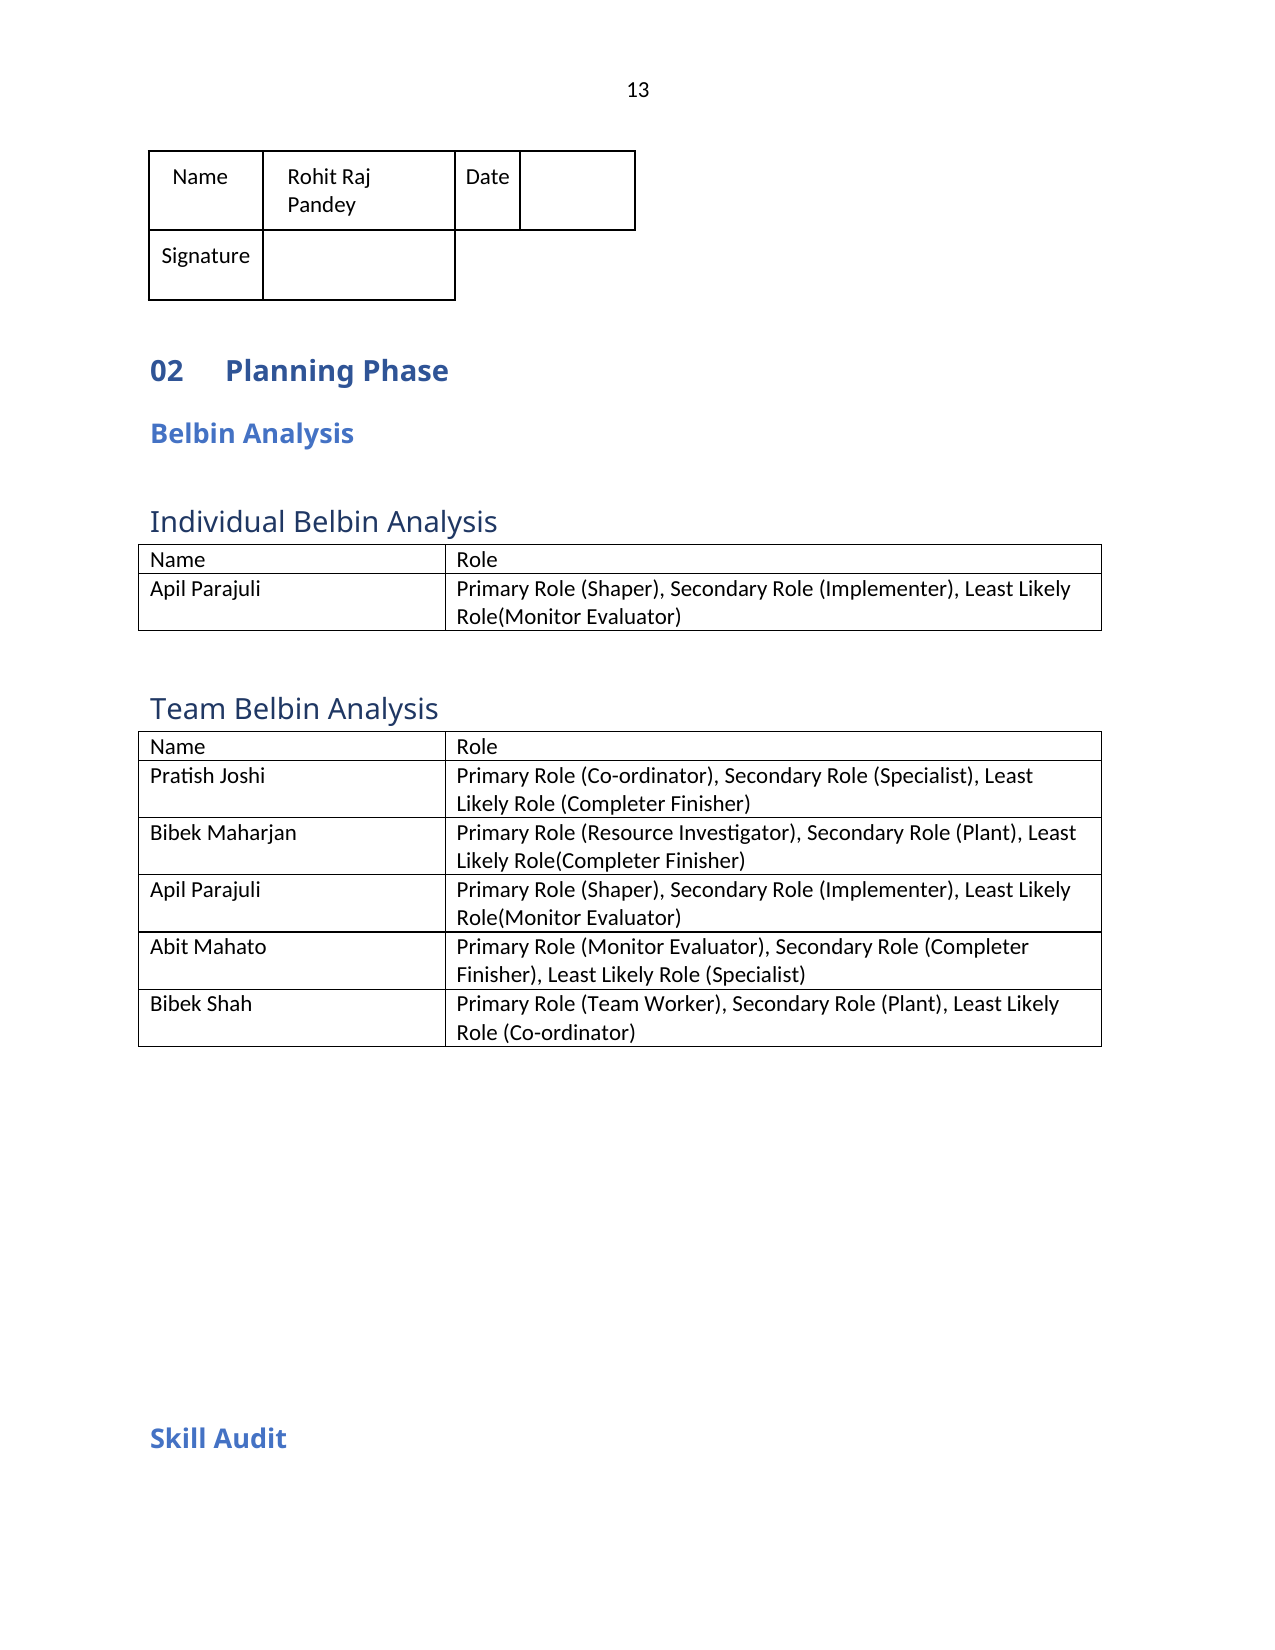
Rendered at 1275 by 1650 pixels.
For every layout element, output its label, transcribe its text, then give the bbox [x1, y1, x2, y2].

table_cell Apil Parajuli [139, 574, 445, 630]
table_cell Primary Role (Shaper), Secondary Role (Implementer), Least Likely Role(Monitor Evaluator) [446, 574, 1101, 630]
table_header Name [139, 545, 445, 573]
table_cell Primary Role (Resource Investigator), Secondary Role (Plant), Least Likely Role(Completer Finisher) [446, 818, 1101, 874]
subtitle Individual Belbin Analysis [150, 501, 1125, 541]
table_header Name [150, 152, 262, 229]
subtitle Belbin Analysis [150, 414, 1125, 451]
table_cell Primary Role (Co-ordinator), Secondary Role (Specialist), Least Likely Role (Completer Finisher) [446, 761, 1101, 817]
table_header Date [456, 152, 519, 229]
table_cell Primary Role (Shaper), Secondary Role (Implementer), Least Likely Role(Monitor Evaluator) [446, 875, 1101, 931]
table_header Rohit Raj Pandey [264, 152, 454, 229]
table_cell [264, 231, 454, 299]
table_cell Bibek Maharjan [139, 818, 445, 874]
subtitle 02 Planning Phase [150, 351, 1125, 390]
table_cell Apil Parajuli [139, 875, 445, 931]
table_cell Bibek Shah [139, 990, 445, 1046]
subtitle Skill Audit [150, 1420, 1125, 1457]
table_header Name [139, 732, 445, 760]
table_cell Abit Mahato [139, 933, 445, 988]
table_header Role [446, 545, 1101, 573]
table_cell Primary Role (Monitor Evaluator), Secondary Role (Completer Finisher), Least Likely Role (Specialist) [446, 933, 1101, 988]
table_cell Pratish Joshi [139, 761, 445, 817]
table_header [521, 152, 634, 229]
subtitle Team Belbin Analysis [150, 688, 1125, 728]
table_header Role [446, 732, 1101, 760]
table_cell Primary Role (Team Worker), Secondary Role (Plant), Least Likely Role (Co-ordinator) [446, 990, 1101, 1046]
table_cell Signature [150, 231, 262, 299]
